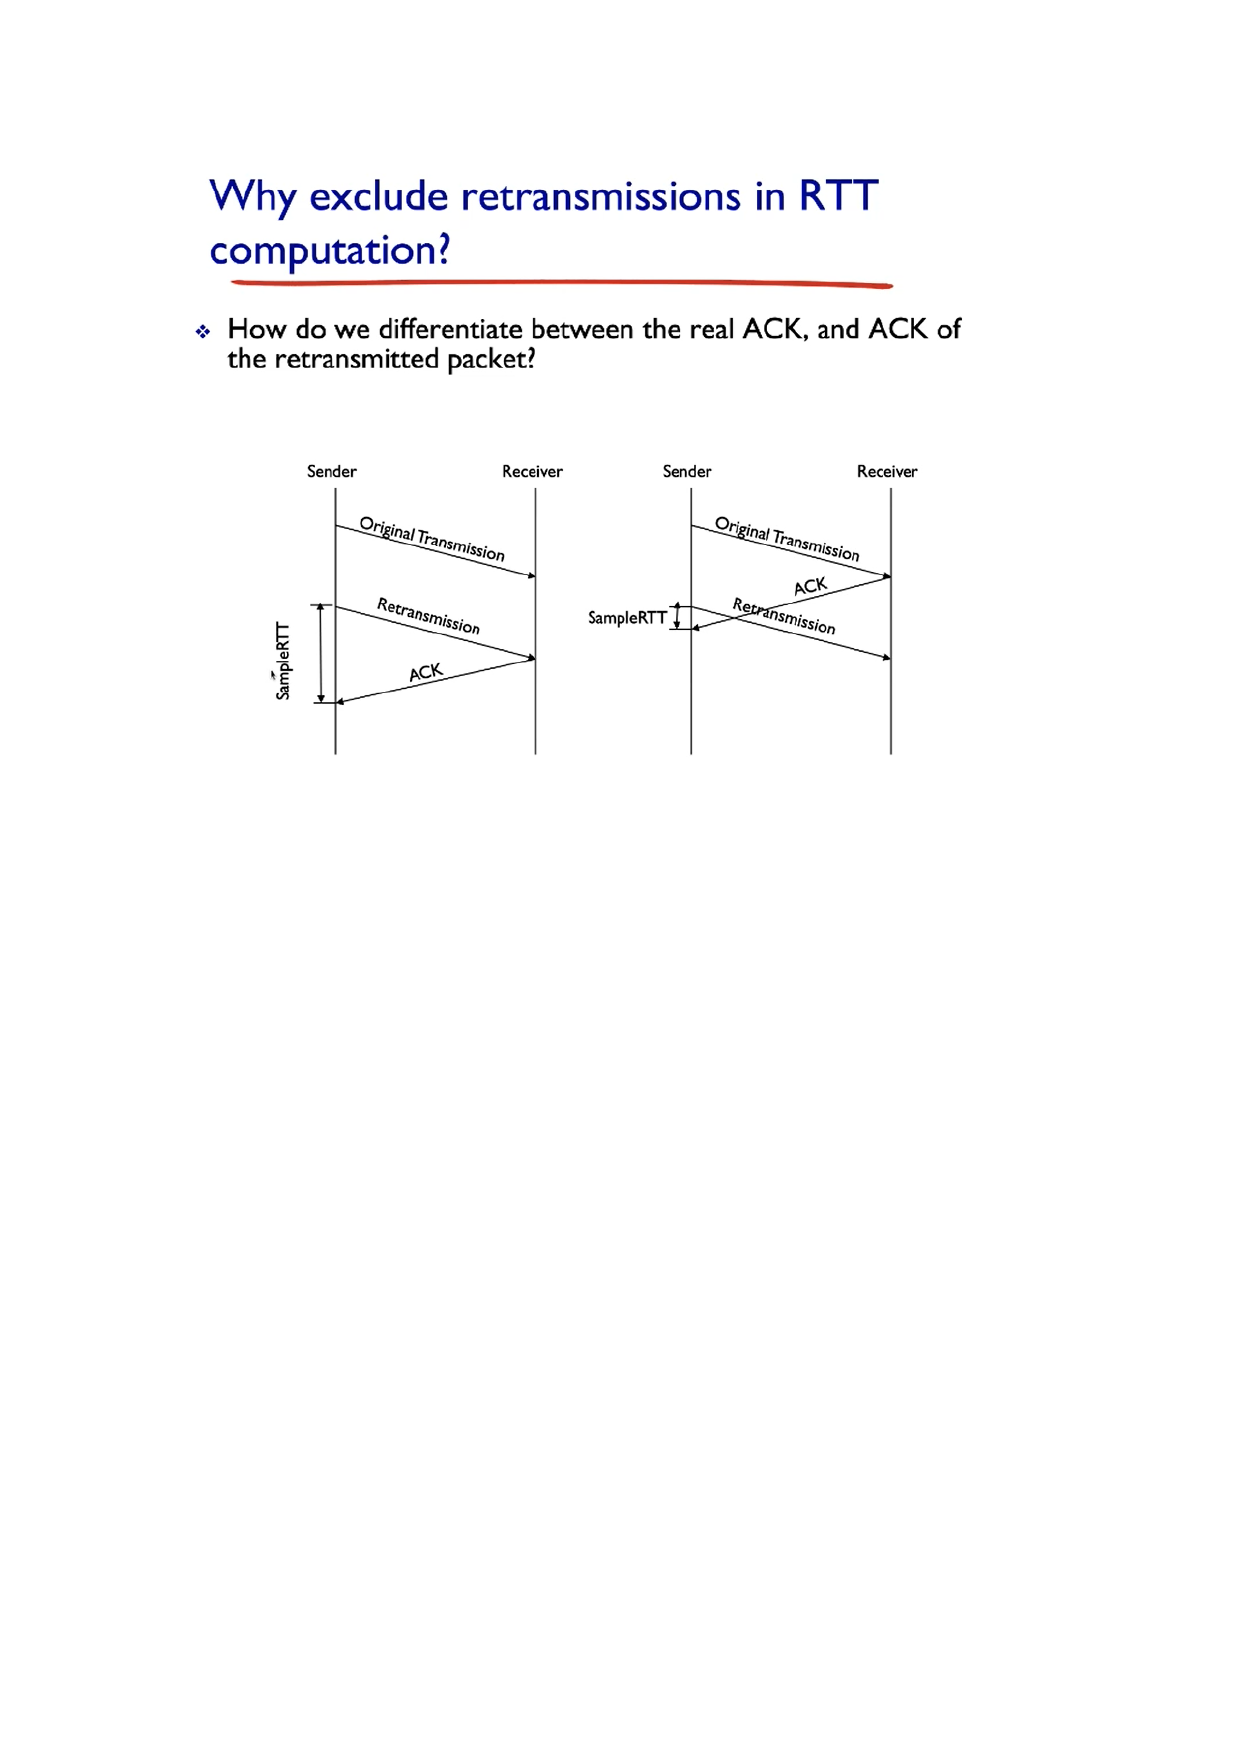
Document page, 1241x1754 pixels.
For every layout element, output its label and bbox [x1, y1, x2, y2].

picture [187, 162, 999, 781]
